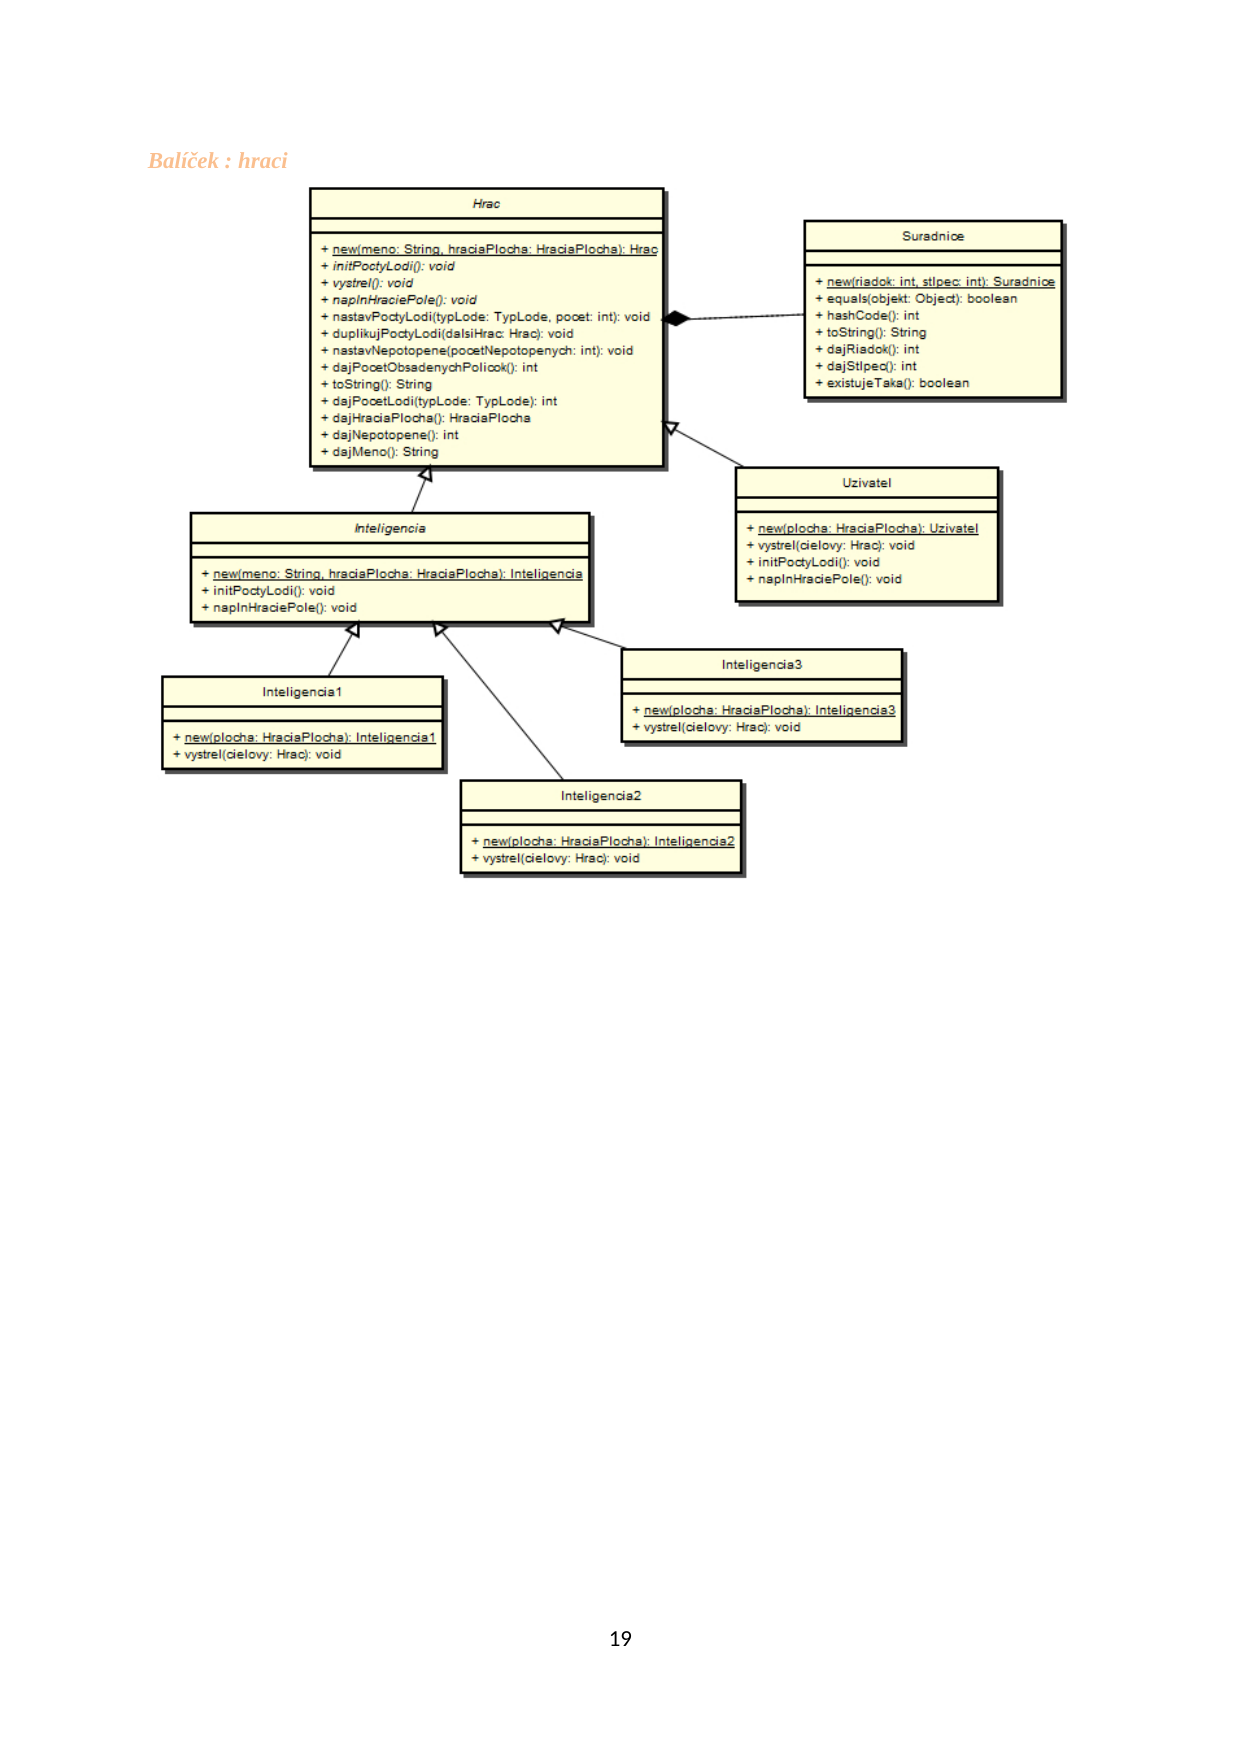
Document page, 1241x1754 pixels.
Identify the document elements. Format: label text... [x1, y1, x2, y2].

picture [147, 177, 1093, 882]
subtitle Balíček : hraci [148, 148, 1093, 174]
